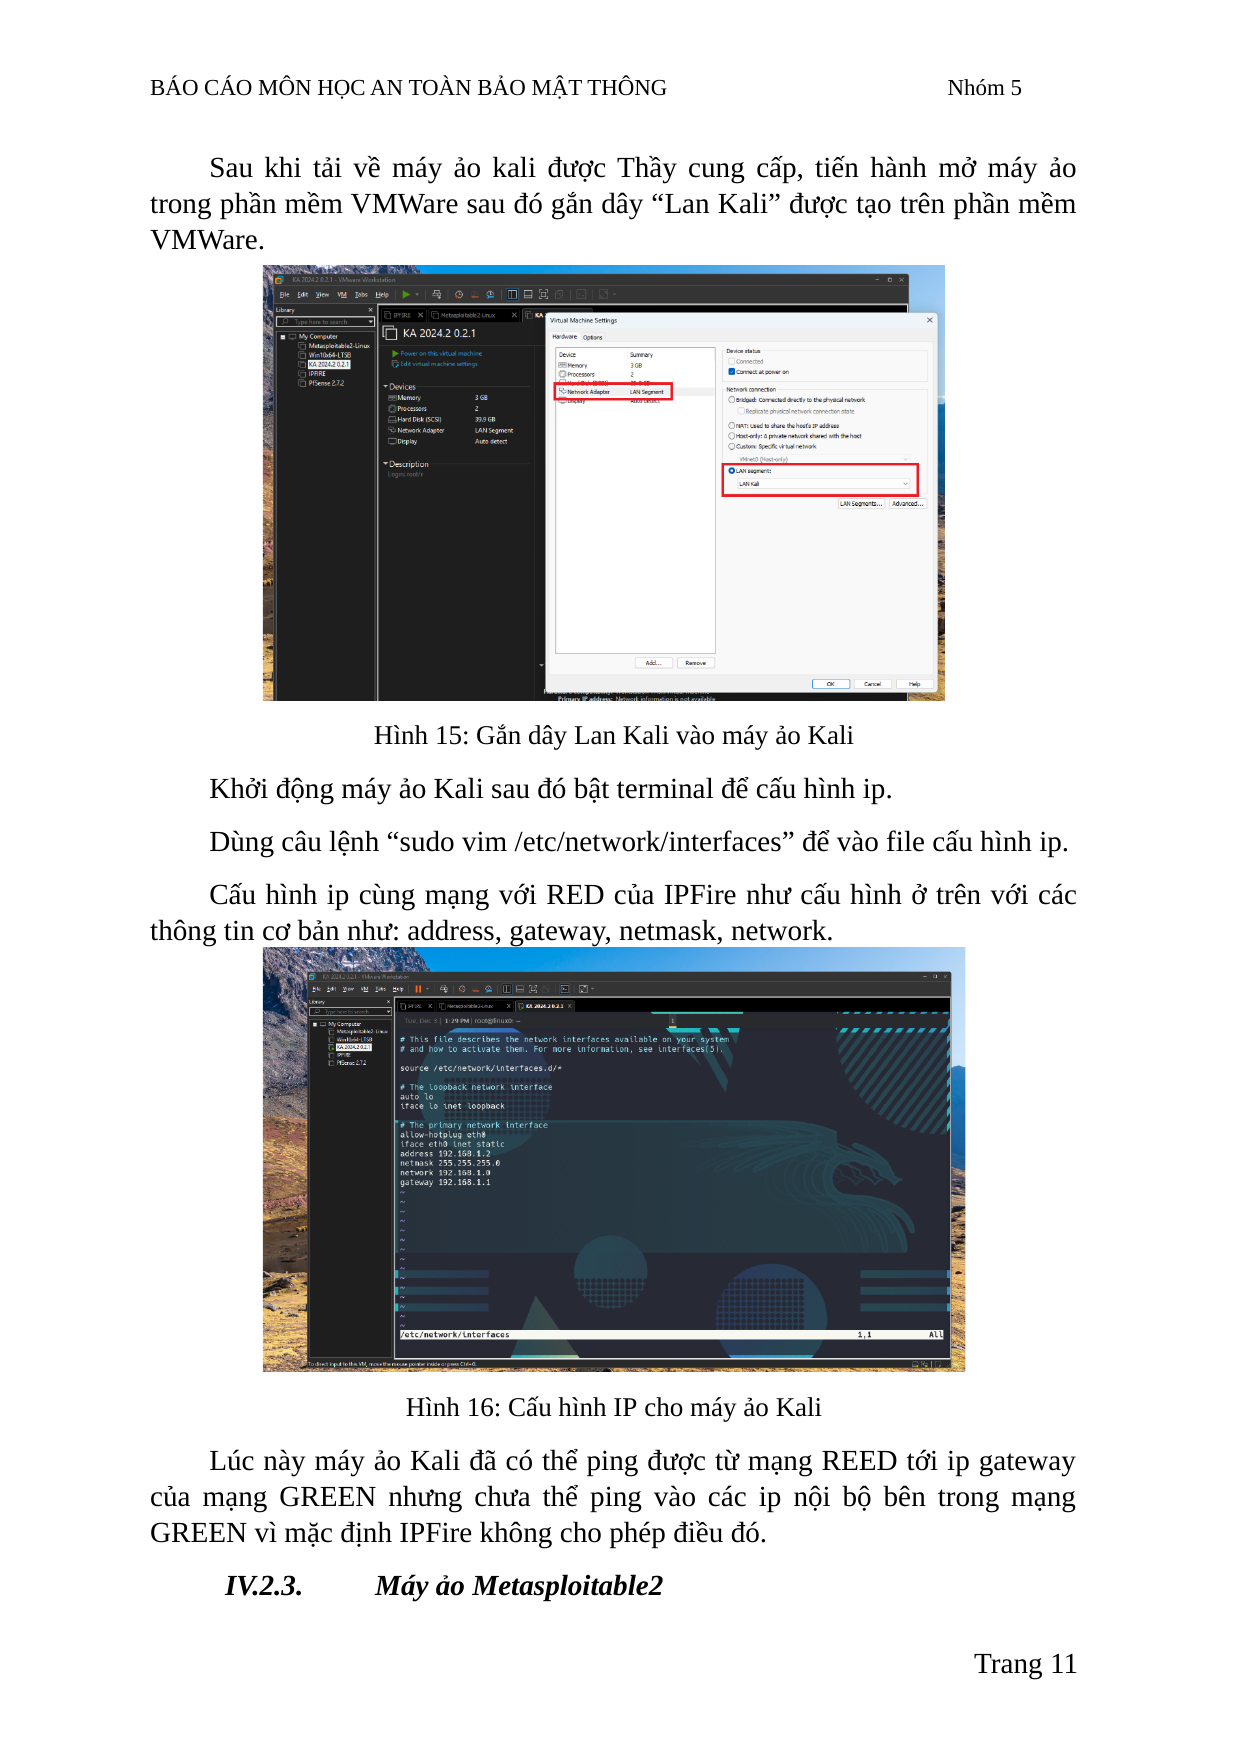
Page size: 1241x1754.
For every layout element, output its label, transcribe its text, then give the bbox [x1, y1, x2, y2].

text Khởi động máy ảo Kali sau đó bật terminal để cấu hình ip. [150, 771, 1078, 805]
text Lúc này máy ảo Kali đã có thể ping được từ mạng REED tới ip gateway của mạng GREEN nhưng chưa thể ping vào các ip nội bộ bên trong mạng GREEN vì mặc định IPFire không cho phép điều đó. [150, 1443, 1078, 1549]
picture [262, 265, 945, 701]
text Sau khi tải về máy ảo kali được Thầy cung cấp, tiến hành mở máy ảo trong phần mềm VMWare sau đó gắn dây “Lan Kali” được tạo trên phần mềm VMWare. [150, 150, 1078, 256]
text Máy ảo Metasploitable2 [225, 1568, 1078, 1602]
text Dùng câu lệnh “sudo vim /etc/network/interfaces” để vào file cấu hình ip. [150, 824, 1078, 858]
picture [262, 947, 966, 1372]
text Cấu hình ip cùng mạng với RED của IPFire như cấu hình ở trên với các thông tin cơ bản như: address, gateway, netmask, network. [150, 877, 1078, 947]
